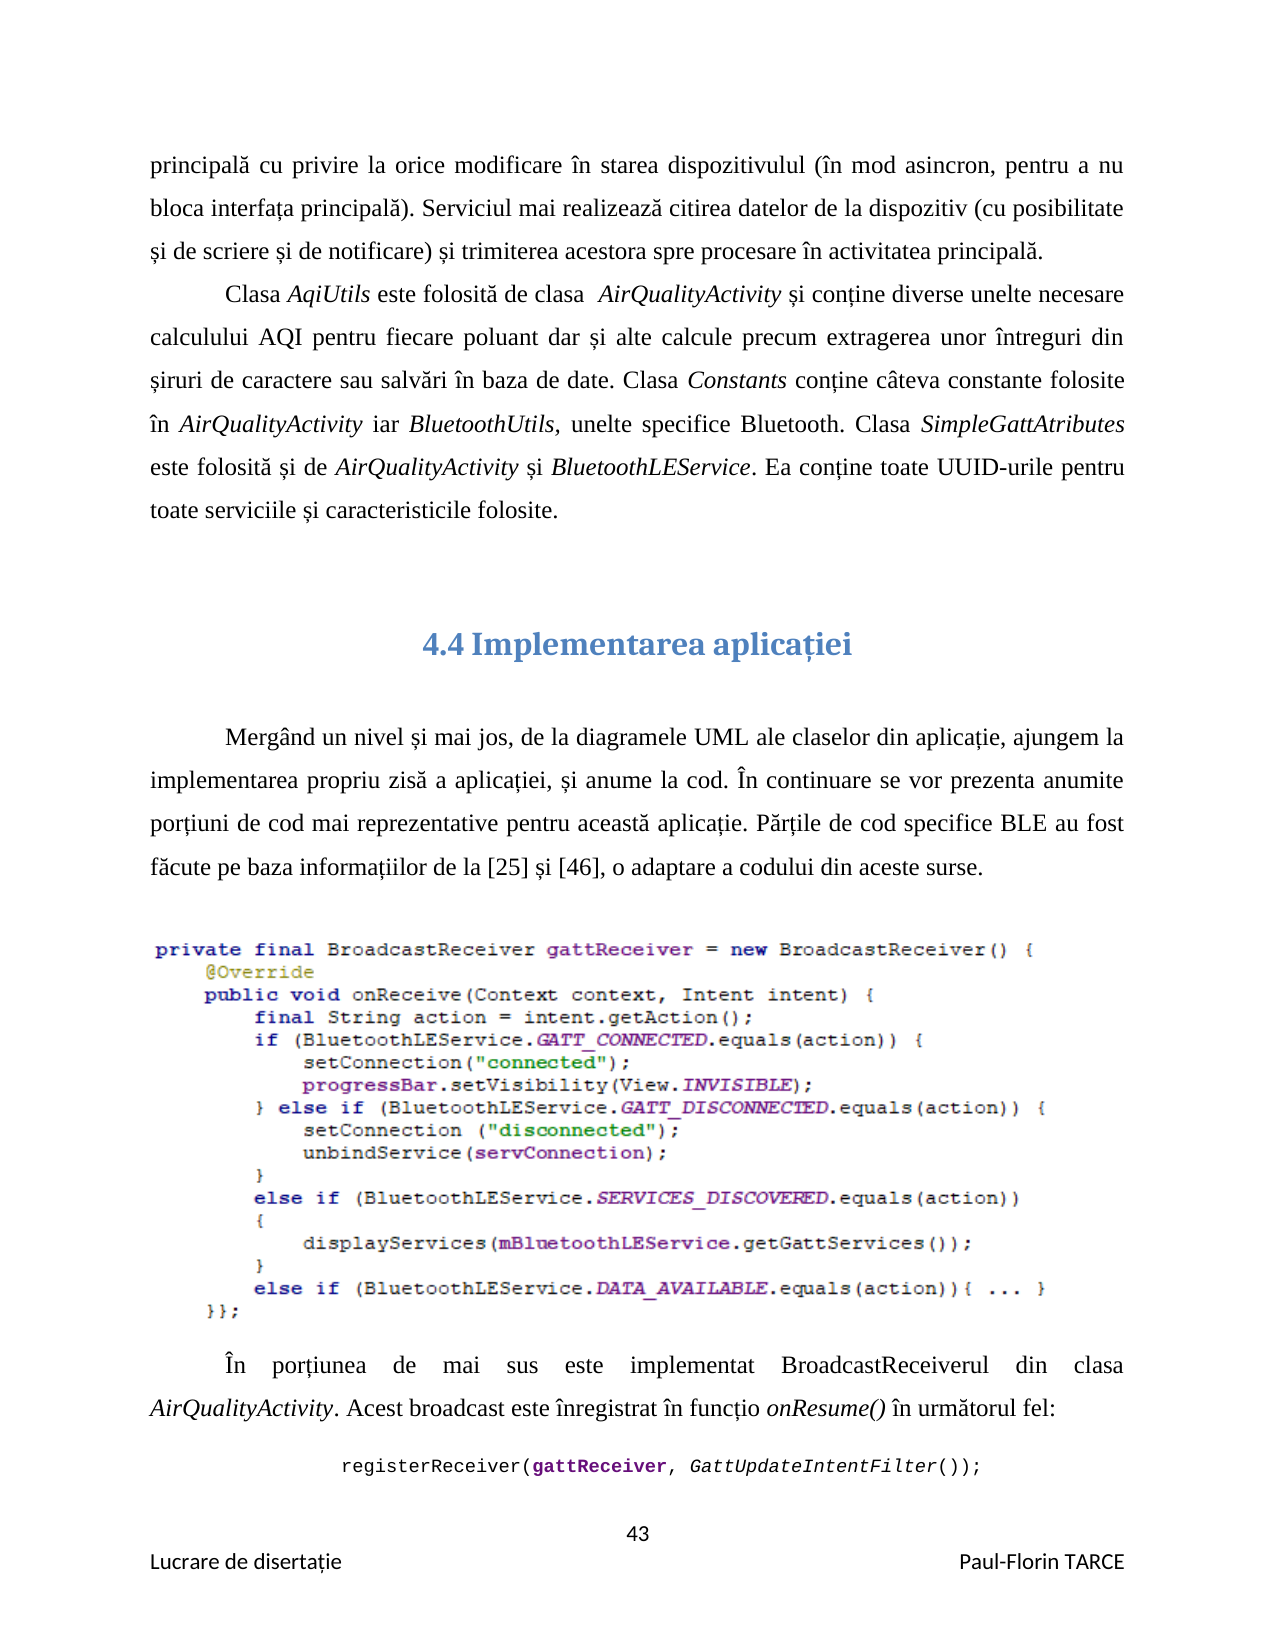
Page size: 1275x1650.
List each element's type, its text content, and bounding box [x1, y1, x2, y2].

text registerReceiver(gattReceiver, GattUpdateIntentFilter()); [150, 1457, 1125, 1478]
picture [150, 936, 1074, 1329]
subtitle 4.4 Implementarea aplicației [150, 624, 1125, 663]
text Clasa AqiUtils este folosită de clasa AirQualityActivity și conține diverse unelte necesare calculului AQI pentru fiecare poluant dar și alte calcule precum extragerea unor întreguri din șiruri de caractere sau salvări în baza de date. Clasa Constants conține câteva constante folosite în AirQualityActivity iar BluetoothUtils, unelte specifice Bluetooth. Clasa SimpleGattAtributes este folosită și de AirQualityActivity și BluetoothLEService. Ea conține toate UUID-urile pentru toate serviciile și caracteristicile folosite. [150, 279, 1125, 524]
text Mergând un nivel și mai jos, de la diagramele UML ale claselor din aplicație, ajungem la implementarea propriu zisă a aplicației, și anume la cod. În continuare se vor prezenta anumite porțiuni de cod mai reprezentative pentru această aplicație. Părțile de cod specifice BLE au fost făcute pe baza informațiilor de la [25] și [46], o adaptare a codului din aceste surse. [150, 722, 1125, 880]
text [150, 150, 1125, 265]
text În porțiunea de mai sus este implementat BroadcastReceiverul din clasa AirQualityActivity. Acest broadcast este înregistrat în funcțio onResume() în următorul fel: [150, 1350, 1125, 1422]
